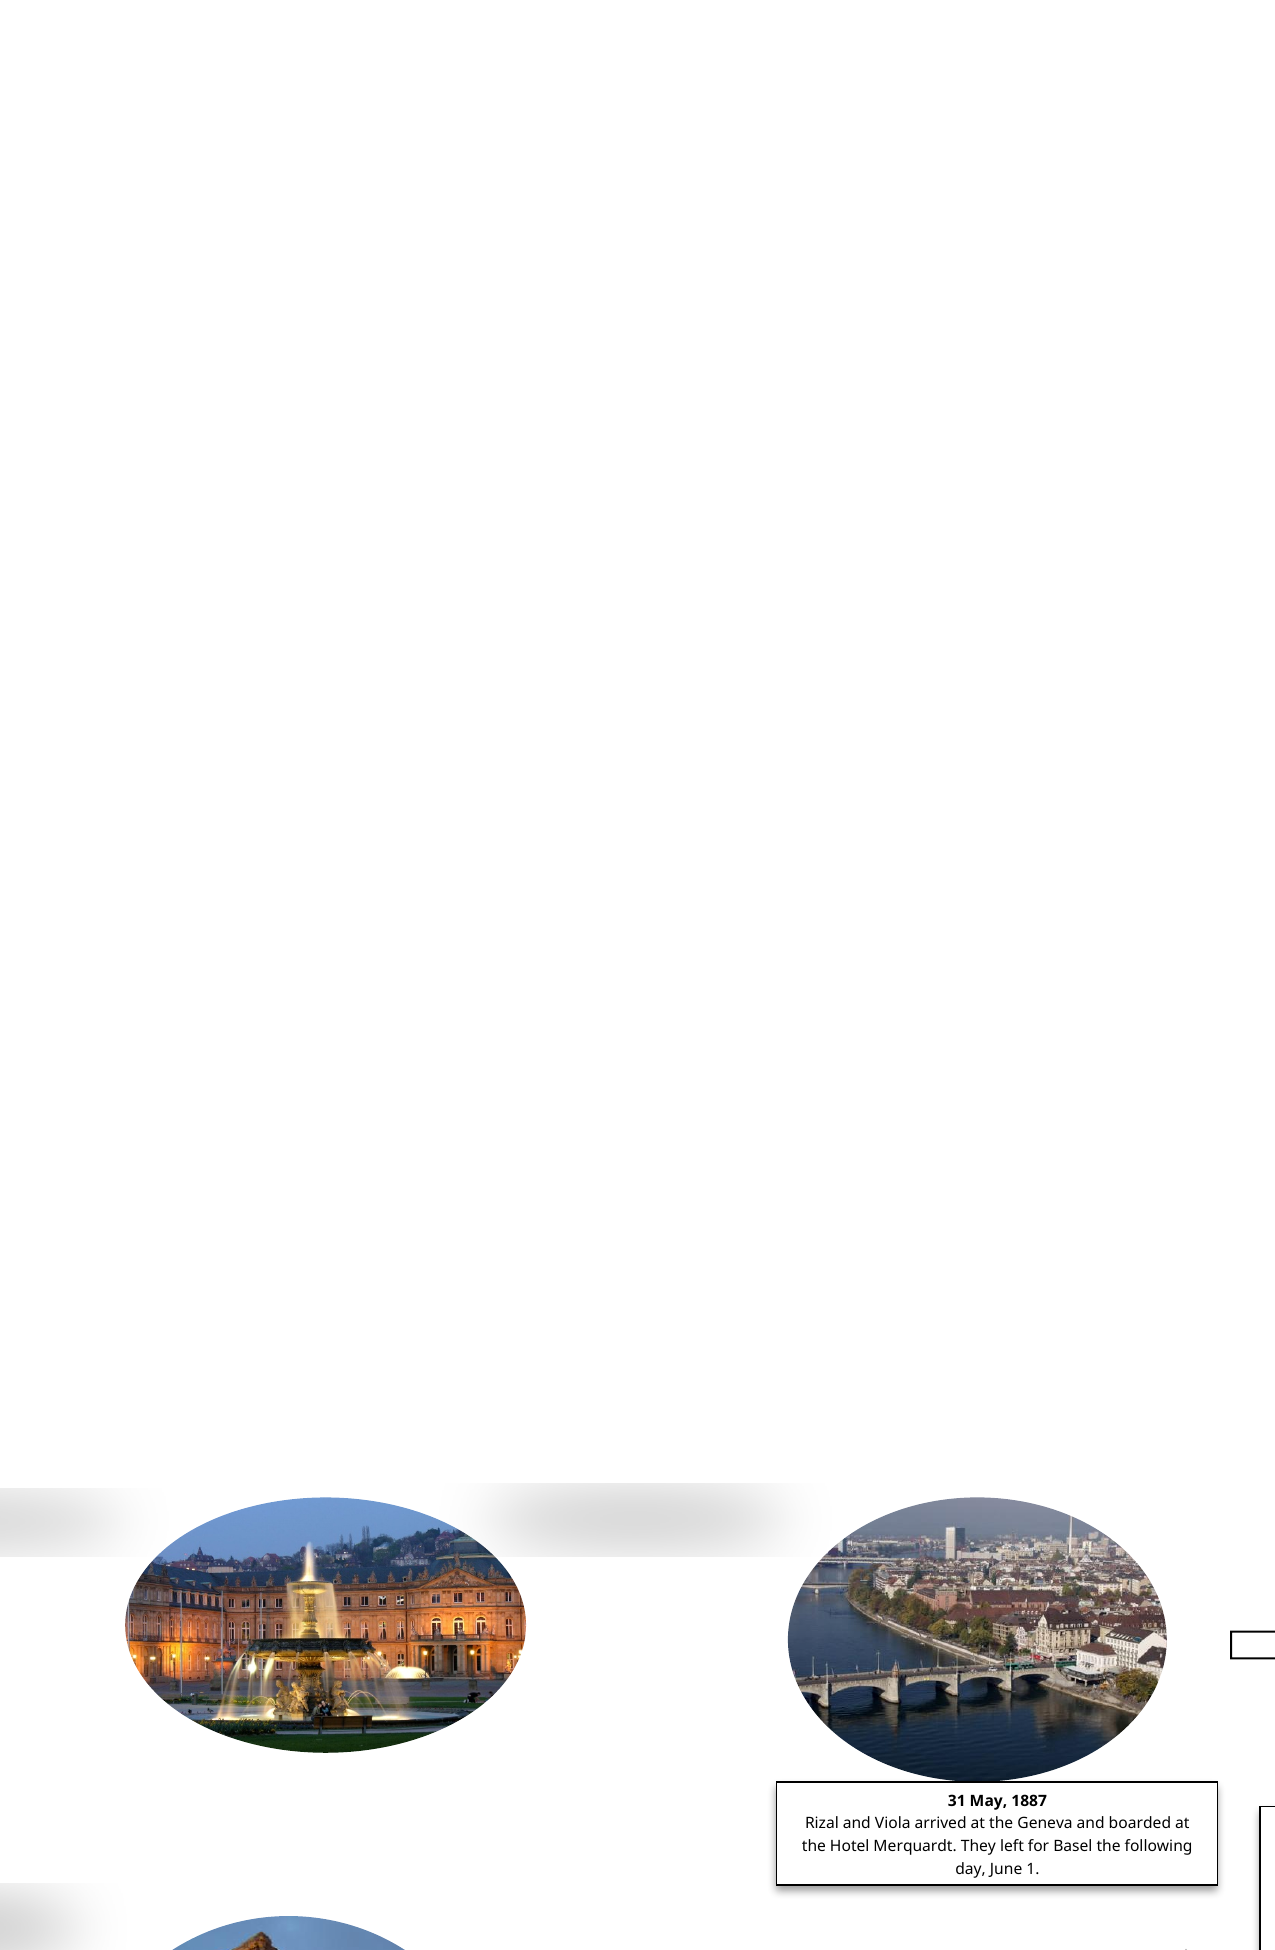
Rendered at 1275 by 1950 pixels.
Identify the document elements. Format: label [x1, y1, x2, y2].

picture [172, 1916, 405, 1950]
picture [787, 1497, 1167, 1781]
picture [125, 1497, 527, 1753]
